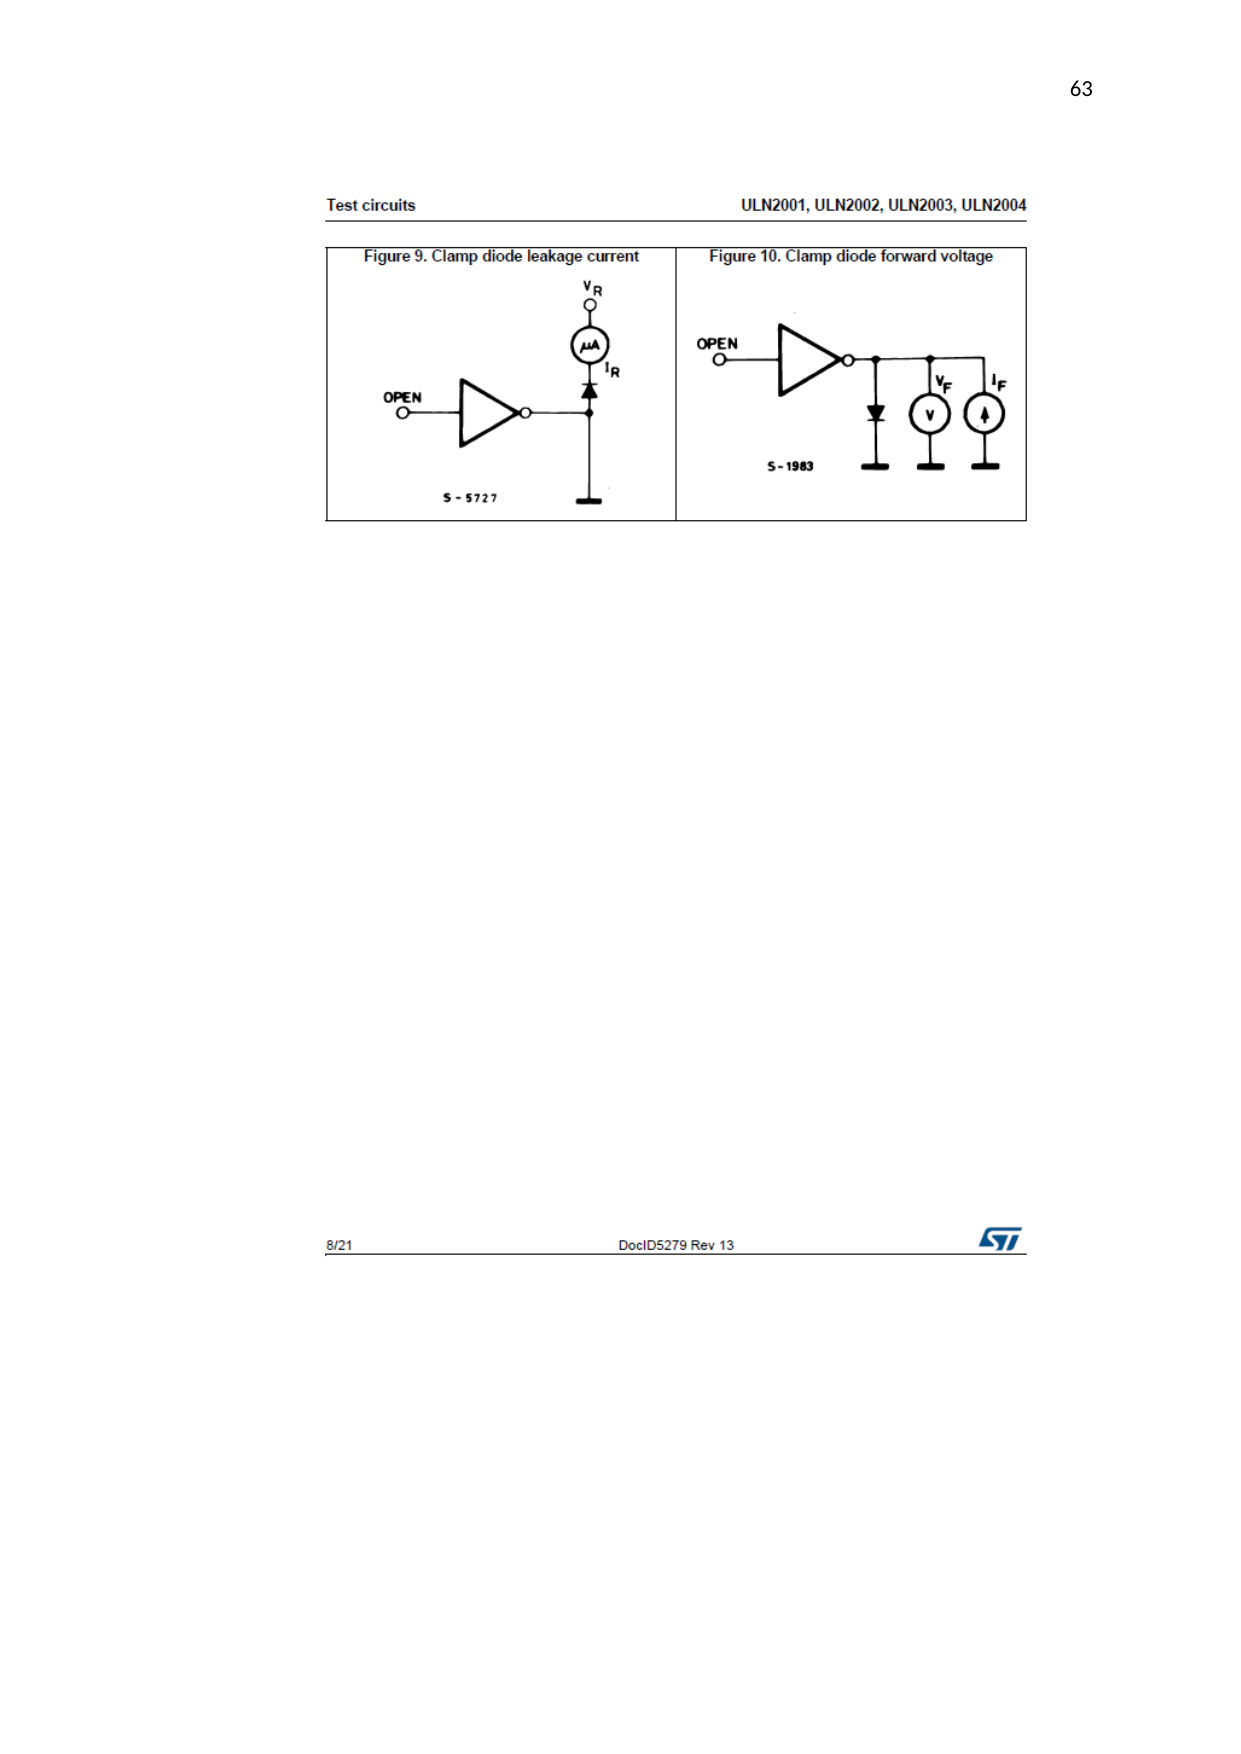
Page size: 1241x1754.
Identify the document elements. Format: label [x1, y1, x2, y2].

picture [225, 150, 1125, 1326]
